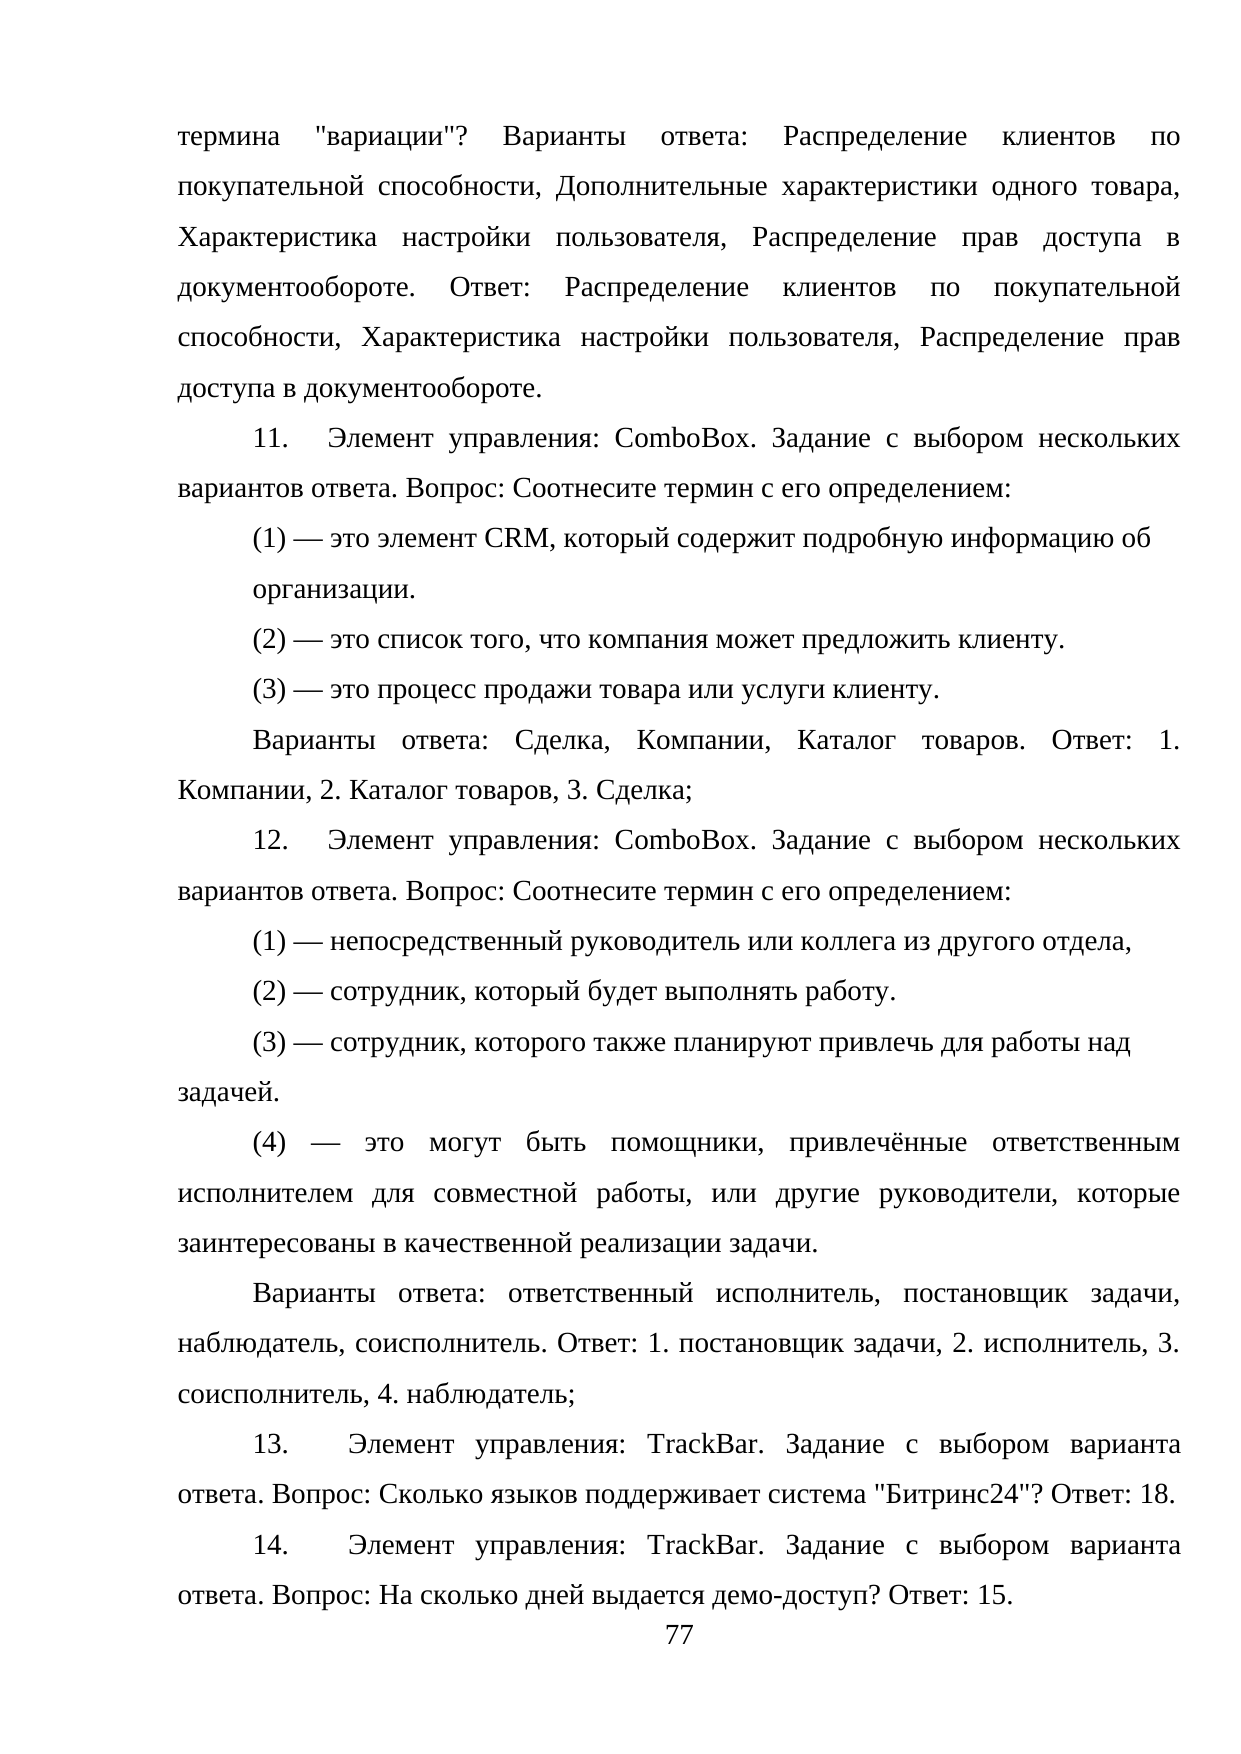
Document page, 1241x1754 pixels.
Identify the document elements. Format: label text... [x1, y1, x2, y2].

text (2) — это список того, что компания может предложить клиенту. [177, 621, 1181, 655]
text (3) — это процесс продажи товара или услуги клиенту. [177, 672, 1181, 705]
text 13. Элемент управления: TrackBar. Задание с выбором варианта ответа. Вопрос: Сколько языков поддерживает система "Битринс24"? Ответ: 18. [177, 1426, 1181, 1510]
text 11. Элемент управления: ComboBox. Задание с выбором нескольких вариантов ответа. Вопрос: Соотнесите термин с его определением: [177, 420, 1181, 504]
text (3) — сотрудник, которого также планируют привлечь для работы над [177, 1024, 1181, 1057]
text (1) — это элемент CRM, который содержит подробную информацию об [177, 521, 1181, 554]
text (1) — непосредственный руководитель или коллега из другого отдела, [177, 923, 1181, 957]
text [177, 118, 1181, 403]
text Варианты ответа: ответственный исполнитель, постановщик задачи, наблюдатель, соисполнитель. Ответ: 1. постановщик задачи, 2. исполнитель, 3. соисполнитель, 4. наблюдатель; [177, 1275, 1181, 1409]
text 12. Элемент управления: ComboBox. Задание с выбором нескольких вариантов ответа. Вопрос: Соотнесите термин с его определением: [177, 822, 1181, 906]
text 14. Элемент управления: TrackBar. Задание с выбором варианта ответа. Вопрос: На сколько дней выдается демо-доступ? Ответ: 15. [177, 1527, 1181, 1611]
text задачей. [177, 1074, 1181, 1108]
text организации. [177, 571, 1181, 604]
text (2) — сотрудник, который будет выполнять работу. [177, 973, 1181, 1007]
text (4) — это могут быть помощники, привлечённые ответственным исполнителем для совместной работы, или другие руководители, которые заинтересованы в качественной реализации задачи. [177, 1124, 1181, 1258]
text Варианты ответа: Сделка, Компании, Каталог товаров. Ответ: 1. Компании, 2. Каталог товаров, 3. Сделка; [177, 722, 1181, 806]
